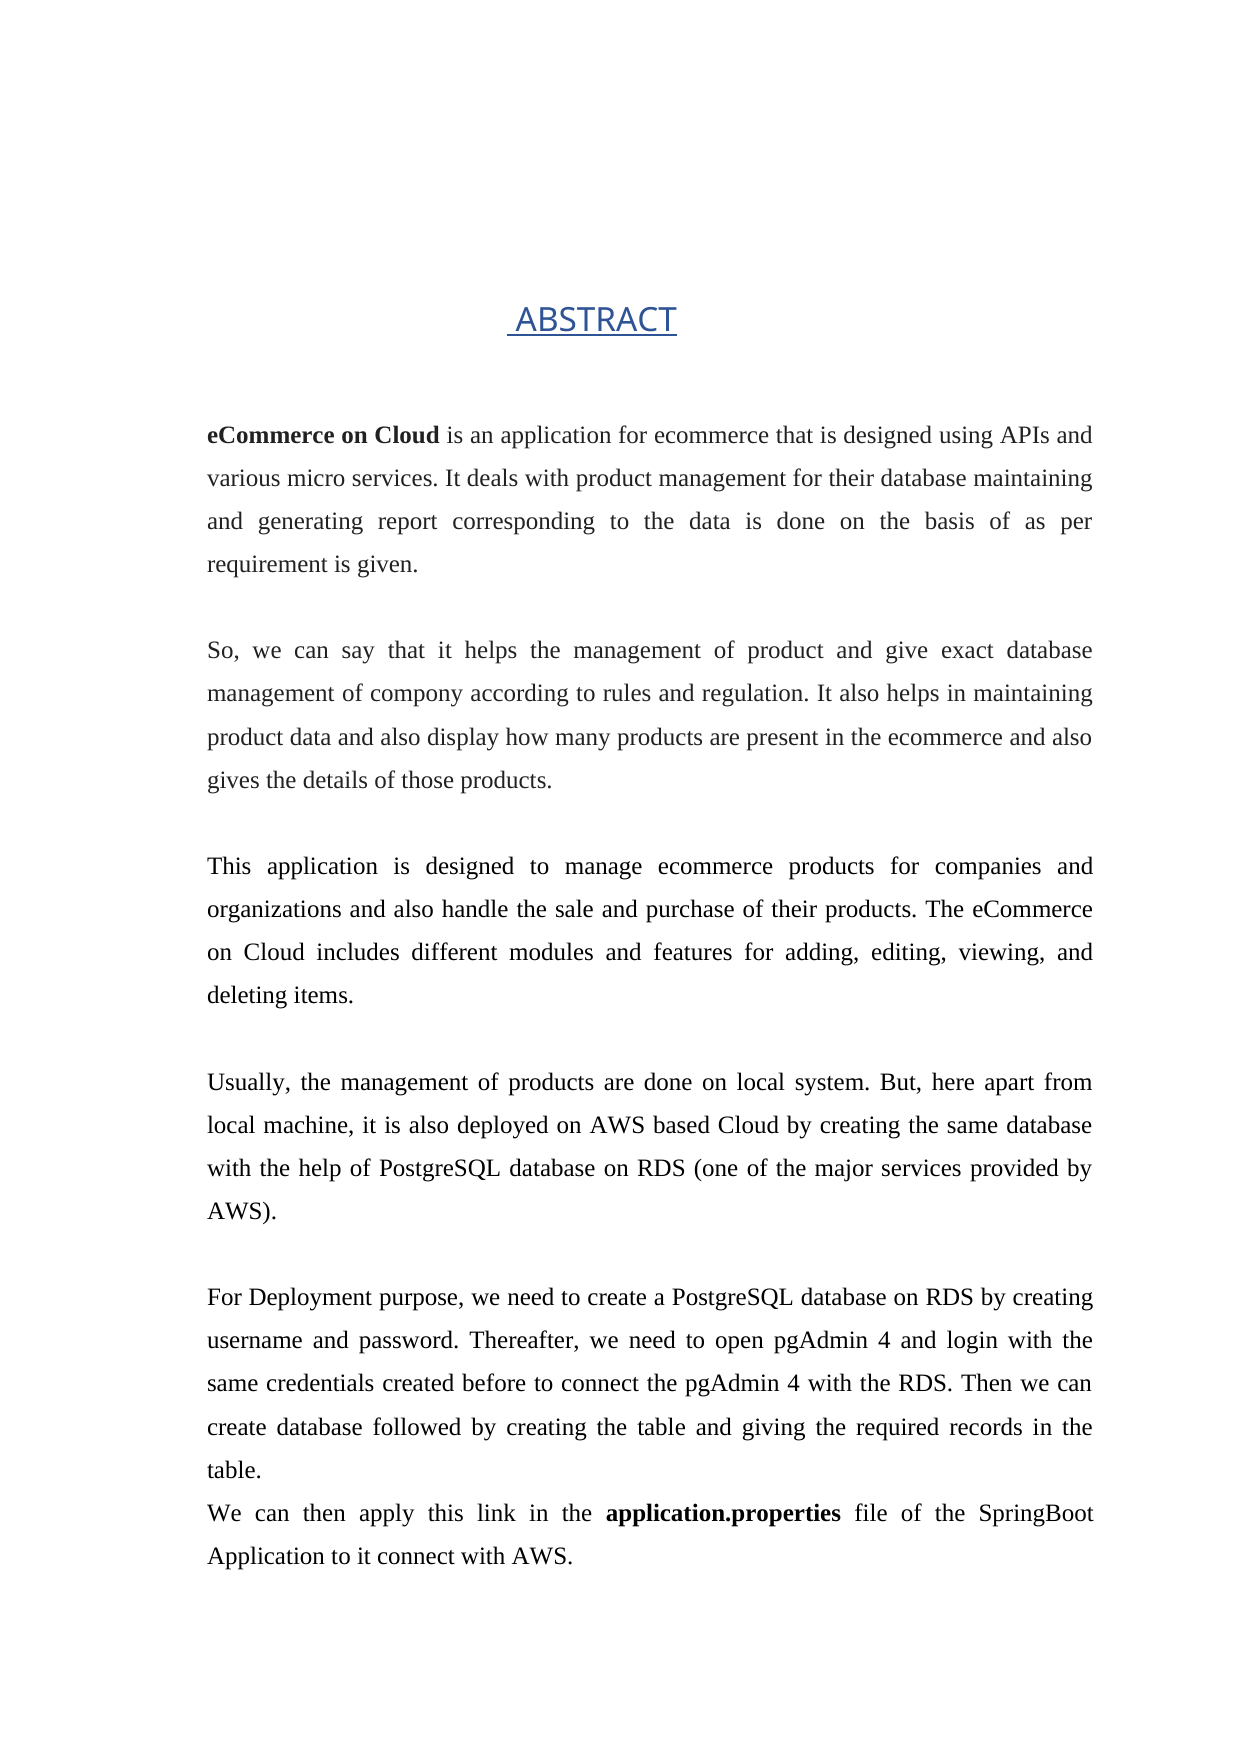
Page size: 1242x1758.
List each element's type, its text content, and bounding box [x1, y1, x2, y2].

text Usually, the management of products are done on local system. But, here apart from local machine, it is also deployed on AWS based Cloud by creating the same database with the help of PostgreSQL database on RDS (one of the major services provided by AWS). [207, 1067, 1094, 1225]
text We can then apply this link in the application.properties file of the SpringBoot Application to it connect with AWS. [207, 1498, 1094, 1570]
text This application is designed to manage ecommerce products for companies and organizations and also handle the sale and purchase of their products. The eCommerce on Cloud includes different modules and features for adding, editing, viewing, and deleting items. [207, 851, 1094, 1009]
text So, we can say that it helps the management of product and give exact database management of compony according to rules and regulation. It also helps in maintaining product data and also display how many products are present in the ecommerce and also gives the details of those products. [207, 635, 1094, 793]
text eCommerce on Cloud is an application for ecommerce that is designed using APIs and various micro services. It deals with product management for their database maintaining and generating report corresponding to the data is done on the basis of as per requirement is given. [207, 420, 1094, 578]
text For Deployment purpose, we need to create a PostgreSQL database on RDS by creating username and password. Thereafter, we need to open pgAdmin 4 and login with the same credentials created before to connect the pgAdmin 4 with the RDS. Then we can create database followed by creating the table and giving the required records in the table. [207, 1282, 1094, 1483]
subtitle ABSTRACT [507, 295, 1093, 341]
